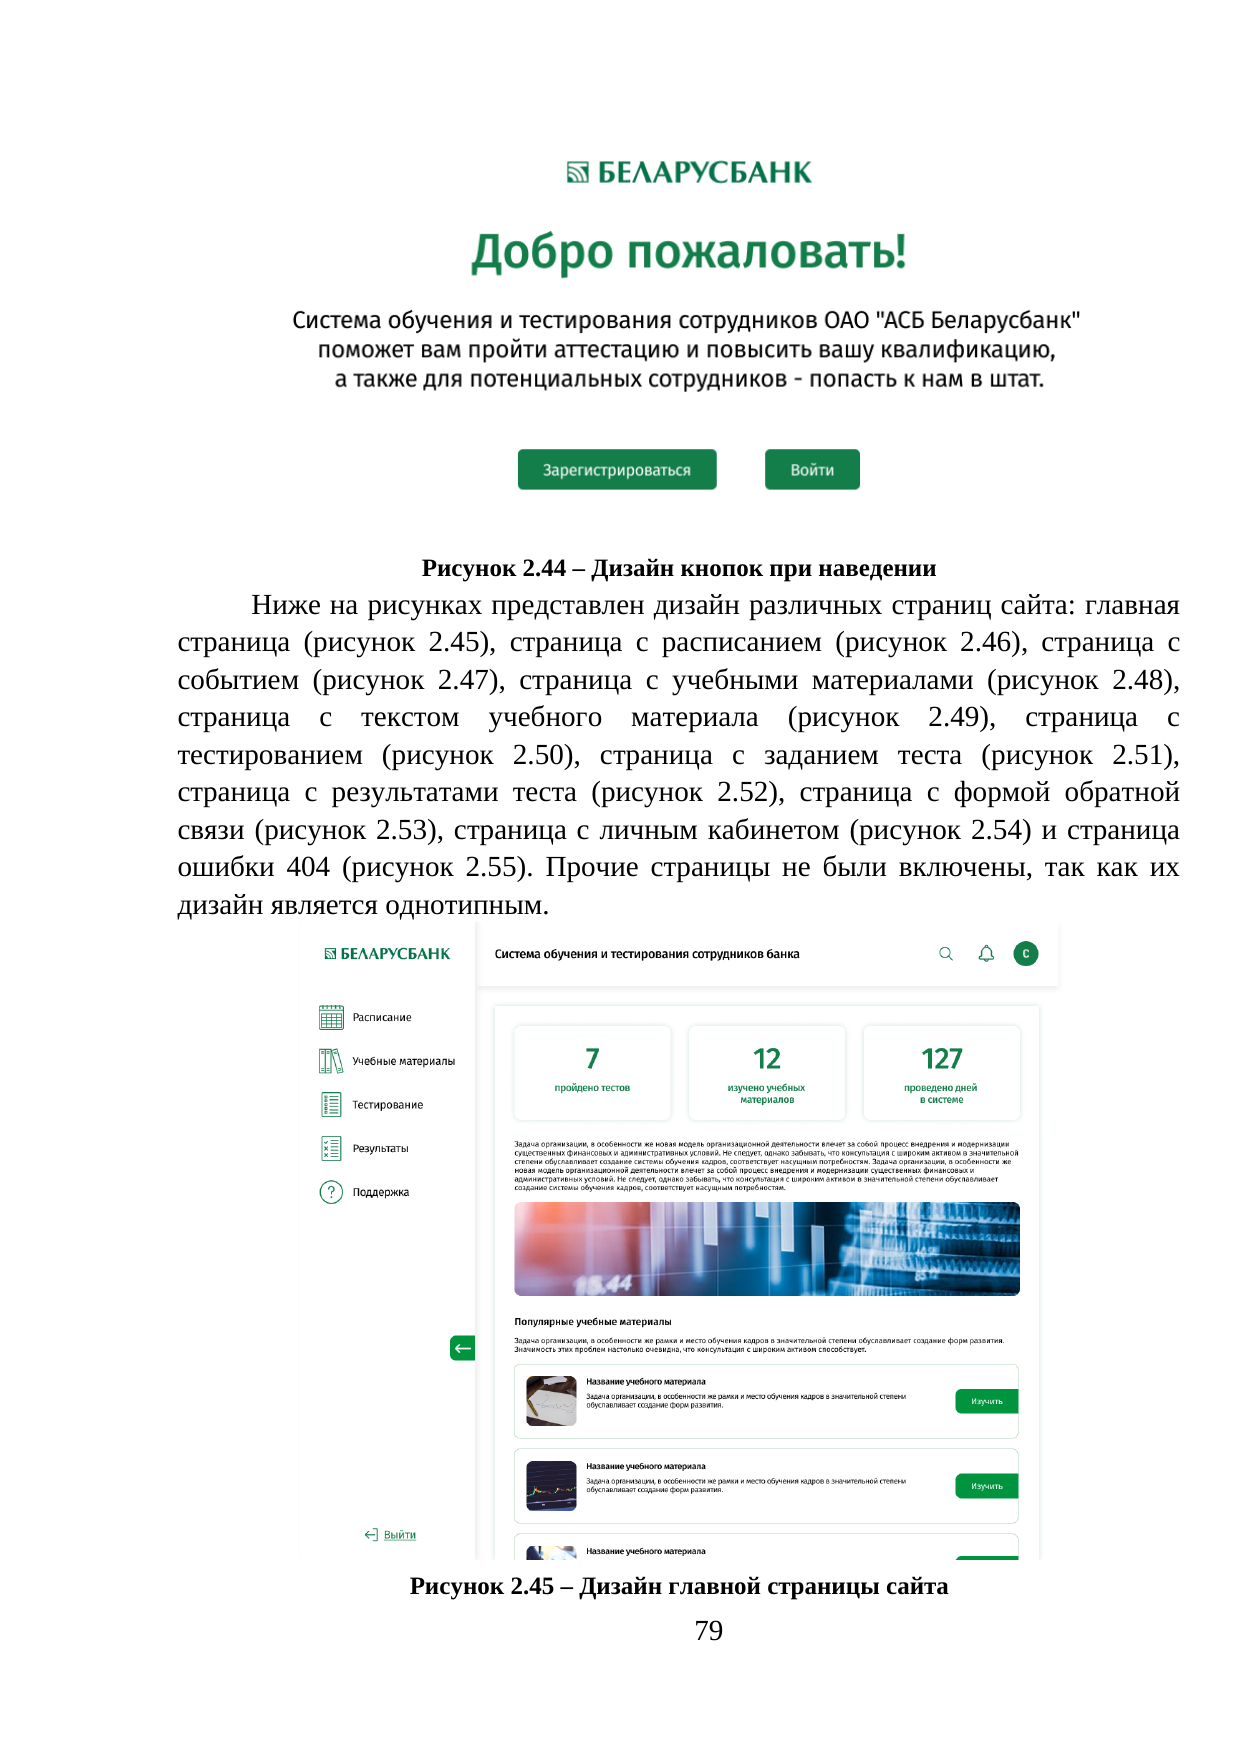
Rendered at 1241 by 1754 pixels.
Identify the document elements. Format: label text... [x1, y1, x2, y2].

text Ниже на рисунках представлен дизайн различных страниц сайта: главная страница (рисунок 2.45), страница с расписанием (рисунок 2.46), страница с событием (рисунок 2.47), страница с учебными материалами (рисунок 2.48), страница с текстом учебного материала (рисунок 2.49), страница с тестированием (рисунок 2.50), страница с заданием теста (рисунок 2.51), страница с результатами теста (рисунок 2.52), страница с формой обратной связи (рисунок 2.53), страница с личным кабинетом (рисунок 2.54) и страница ошибки 404 (рисунок 2.55). Прочие страницы не были включены, так как их дизайн является однотипным. [177, 584, 1181, 922]
picture [230, 921, 1128, 1560]
text Рисунок 2.44 – Дизайн кнопок при наведении [177, 547, 1181, 584]
picture [235, 118, 1123, 542]
text Рисунок 2.45 – Дизайн главной страницы сайта [177, 1564, 1181, 1602]
